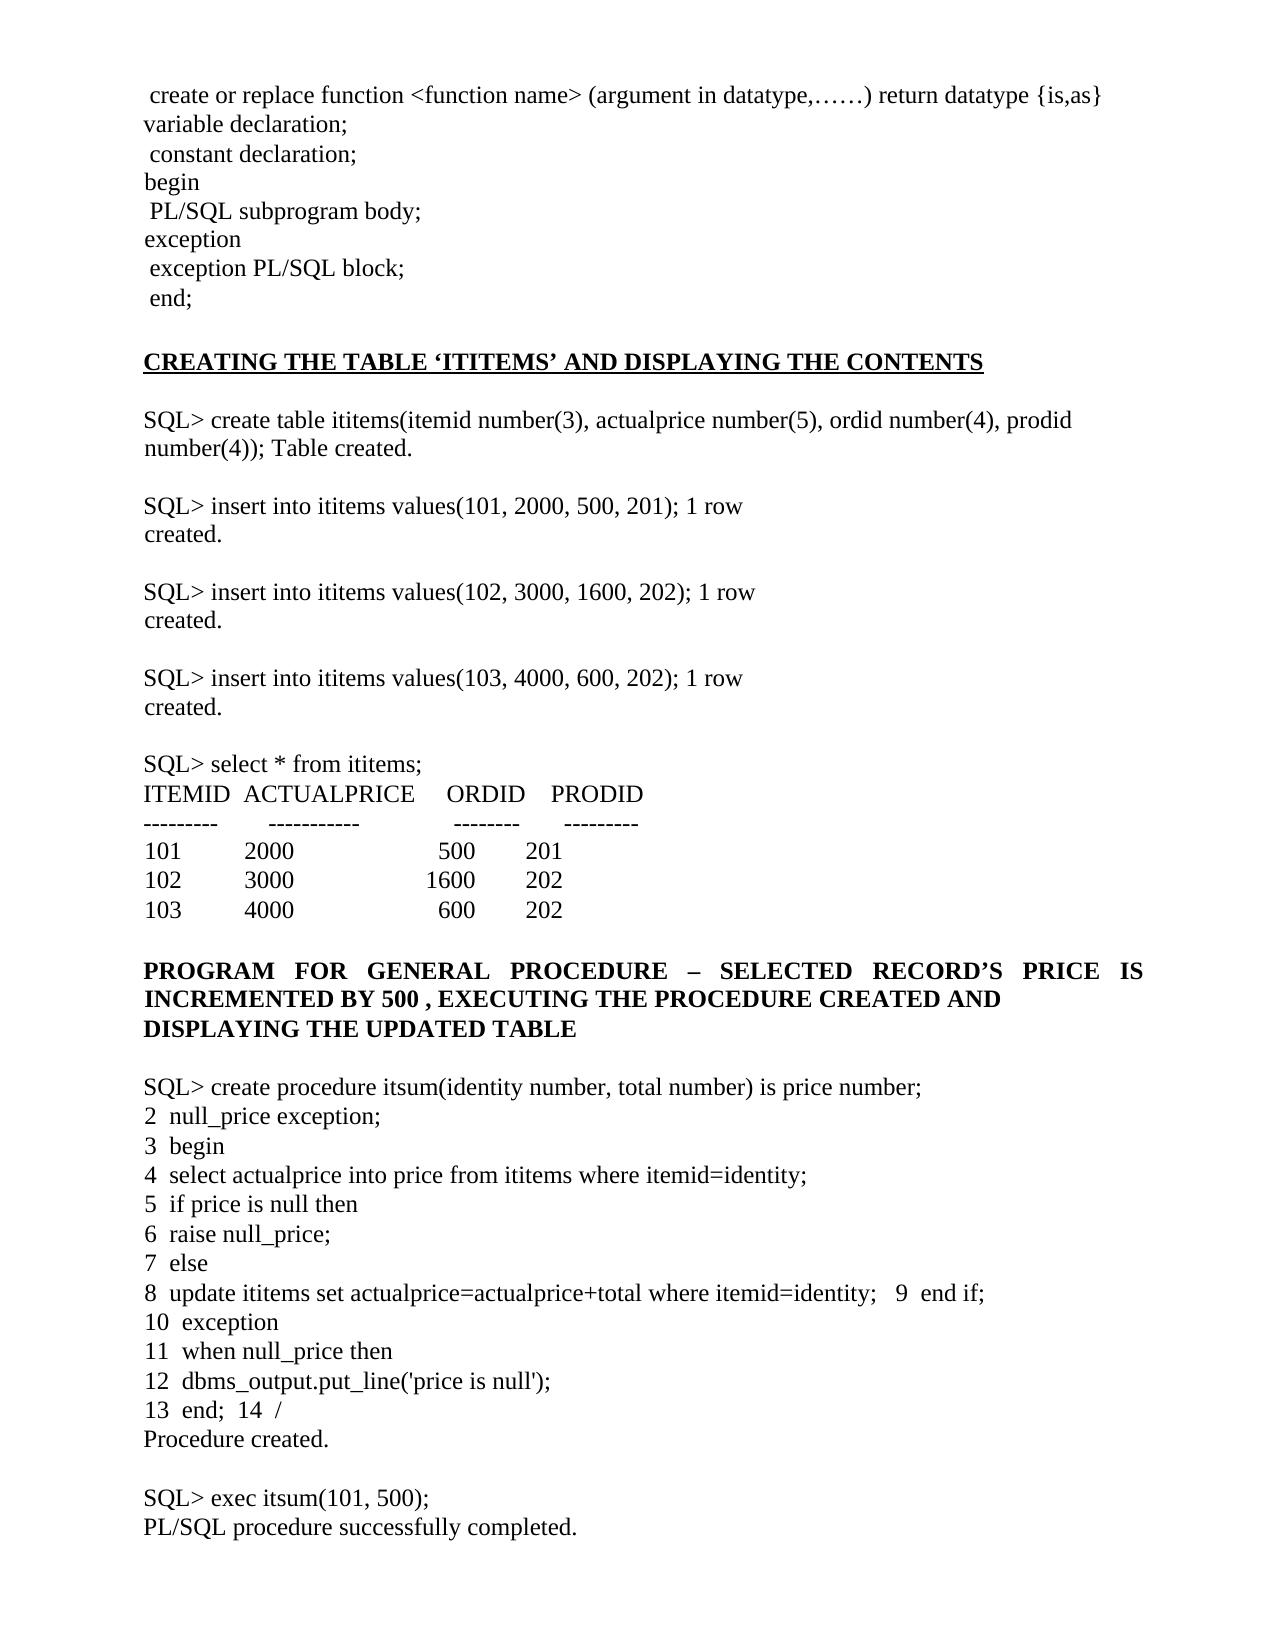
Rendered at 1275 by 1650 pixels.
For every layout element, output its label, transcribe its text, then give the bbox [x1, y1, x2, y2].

text SQL> create procedure itsum(identity number, total number) is price number; [143, 1073, 1145, 1101]
list begin [144, 1132, 1145, 1160]
text SQL> insert into ititems values(103, 4000, 600, 202); 1 row created. [143, 664, 745, 720]
text PROGRAM FOR GENERAL PROCEDURE – SELECTED RECORD’S PRICE IS INCREMENTED BY 500 , EXECUTING THE PROCEDURE CREATED AND [143, 957, 1145, 1013]
text SQL> insert into ititems values(101, 2000, 500, 201); 1 row created. [143, 492, 745, 548]
list if price is null then [144, 1191, 1145, 1218]
list dbms_output.put_line('price is null'); [144, 1367, 1145, 1395]
list end; 14 / [144, 1396, 1145, 1424]
text exception PL/SQL block; [143, 254, 1145, 282]
list 3000 1600 202 [144, 867, 1145, 894]
list update ititems set actualprice=actualprice+total where itemid=identity; 9 end if; [144, 1279, 1145, 1307]
list exception [144, 1308, 1145, 1336]
list else [144, 1249, 1145, 1277]
text SQL> insert into ititems values(102, 3000, 1600, 202); 1 row created. [143, 578, 757, 634]
list select actualprice into price from ititems where itemid=identity; [144, 1161, 1145, 1189]
list when null_price then [144, 1337, 1145, 1365]
text ITEMID ACTUALPRICE ORDID PRODID [143, 780, 1145, 808]
text PL/SQL subprogram body; exception [143, 197, 526, 253]
list 4000 600 202 [144, 896, 1145, 924]
text variable declaration; [143, 110, 1145, 138]
text create or replace function <function name> (argument in datatype,……) return datatype {is,as} [143, 81, 1145, 109]
text PL/SQL procedure successfully completed. [143, 1513, 1145, 1541]
text CREATING THE TABLE ‘ITITEMS’ AND DISPLAYING THE CONTENTS [143, 347, 1146, 376]
text SQL> create table ititems(itemid number(3), actualprice number(5), ordid number(4), prodid number(4)); Table created. [143, 406, 1078, 462]
text SQL> exec itsum(101, 500); [143, 1484, 1145, 1512]
list raise null_price; [144, 1220, 1145, 1248]
text DISPLAYING THE UPDATED TABLE [143, 1015, 1145, 1043]
list null_price exception; [144, 1102, 1145, 1130]
text Procedure created. [143, 1426, 1145, 1453]
text SQL> select * from ititems; [143, 751, 1145, 778]
text --------- ----------- -------- --------- 101 2000 500 201 [143, 809, 683, 865]
text constant declaration; begin [143, 140, 419, 196]
text end; [143, 284, 1145, 312]
